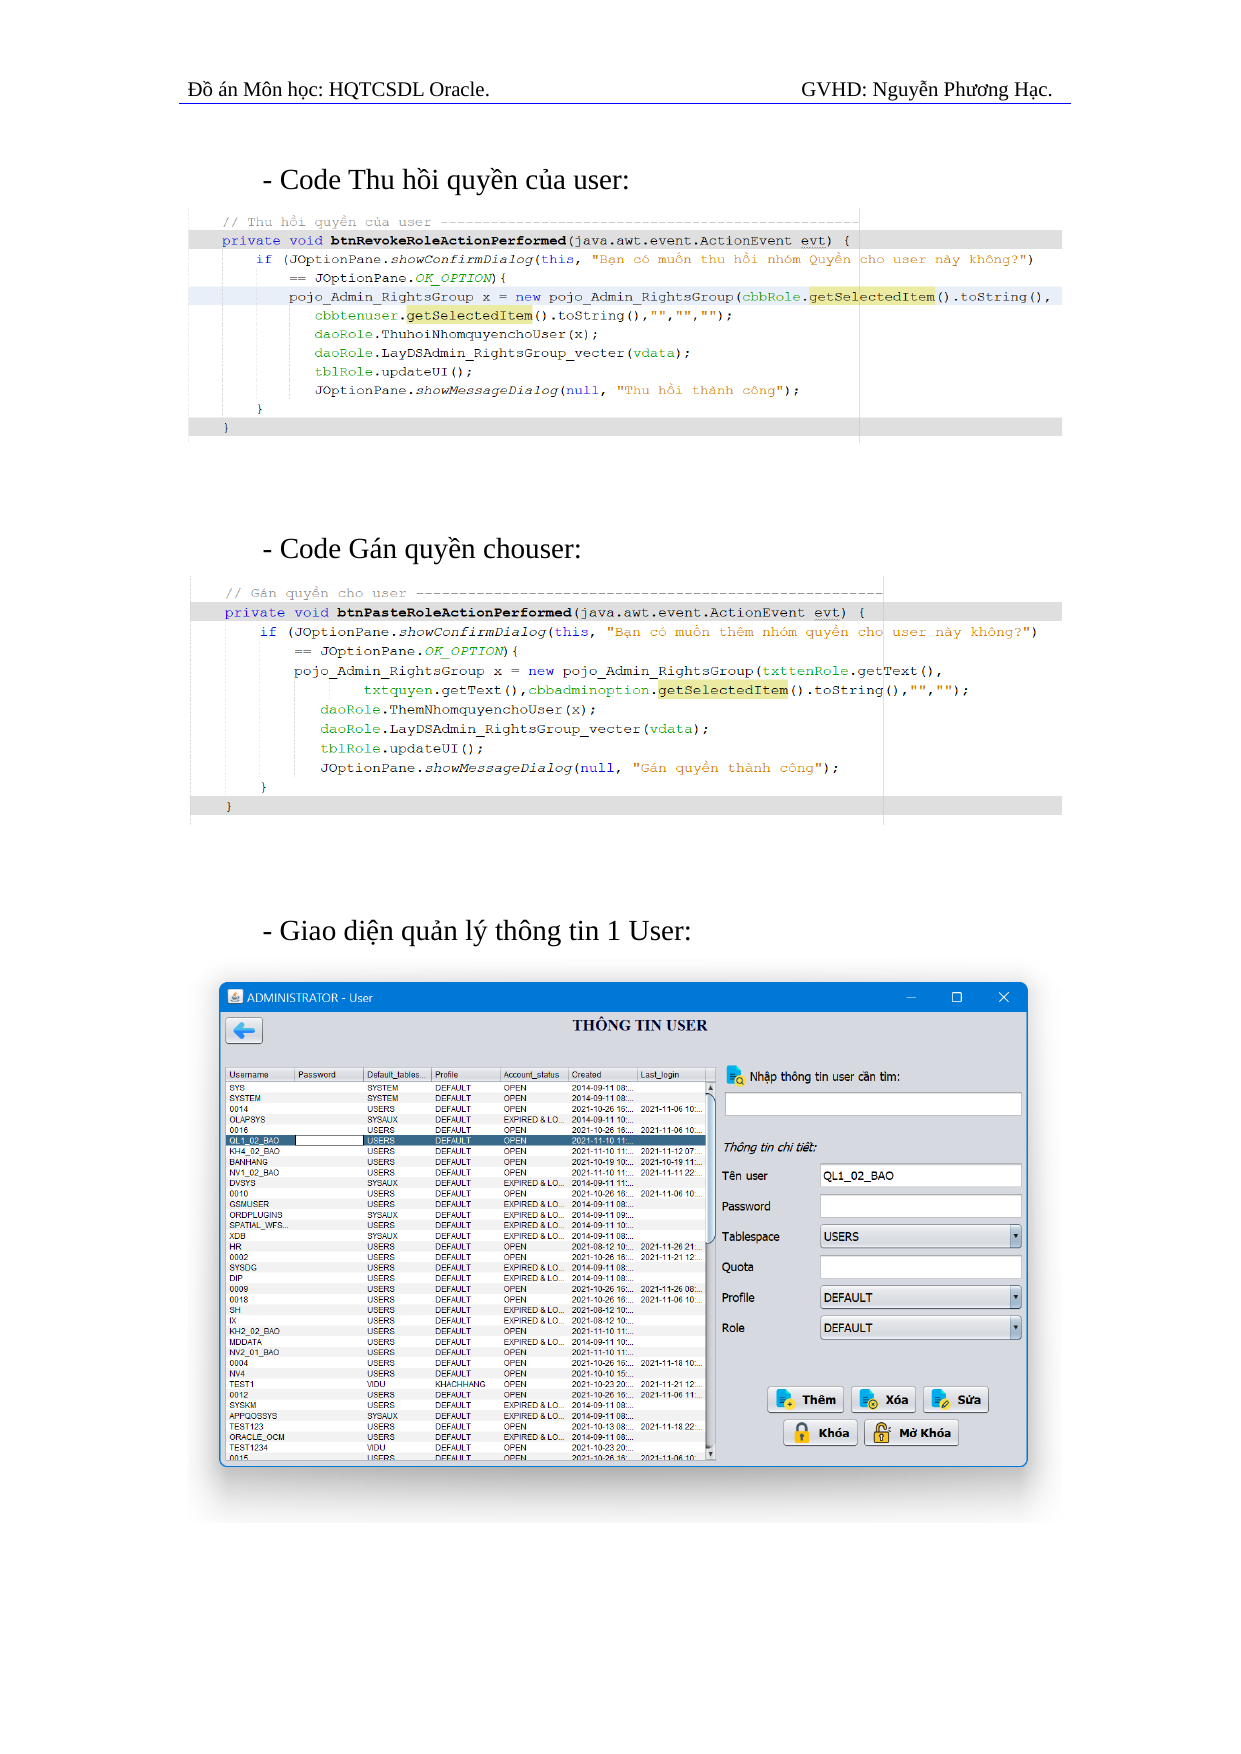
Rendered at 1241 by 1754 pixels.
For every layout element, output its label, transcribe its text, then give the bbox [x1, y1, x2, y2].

text - Code Thu hồi quyền của user: [187, 162, 1062, 196]
text - Code Gán quyền chouser: [187, 531, 1062, 564]
picture [187, 958, 1062, 1523]
picture [187, 208, 1063, 443]
picture [188, 576, 1062, 825]
text - Giao diện quản lý thông tin 1 User: [187, 913, 1062, 946]
